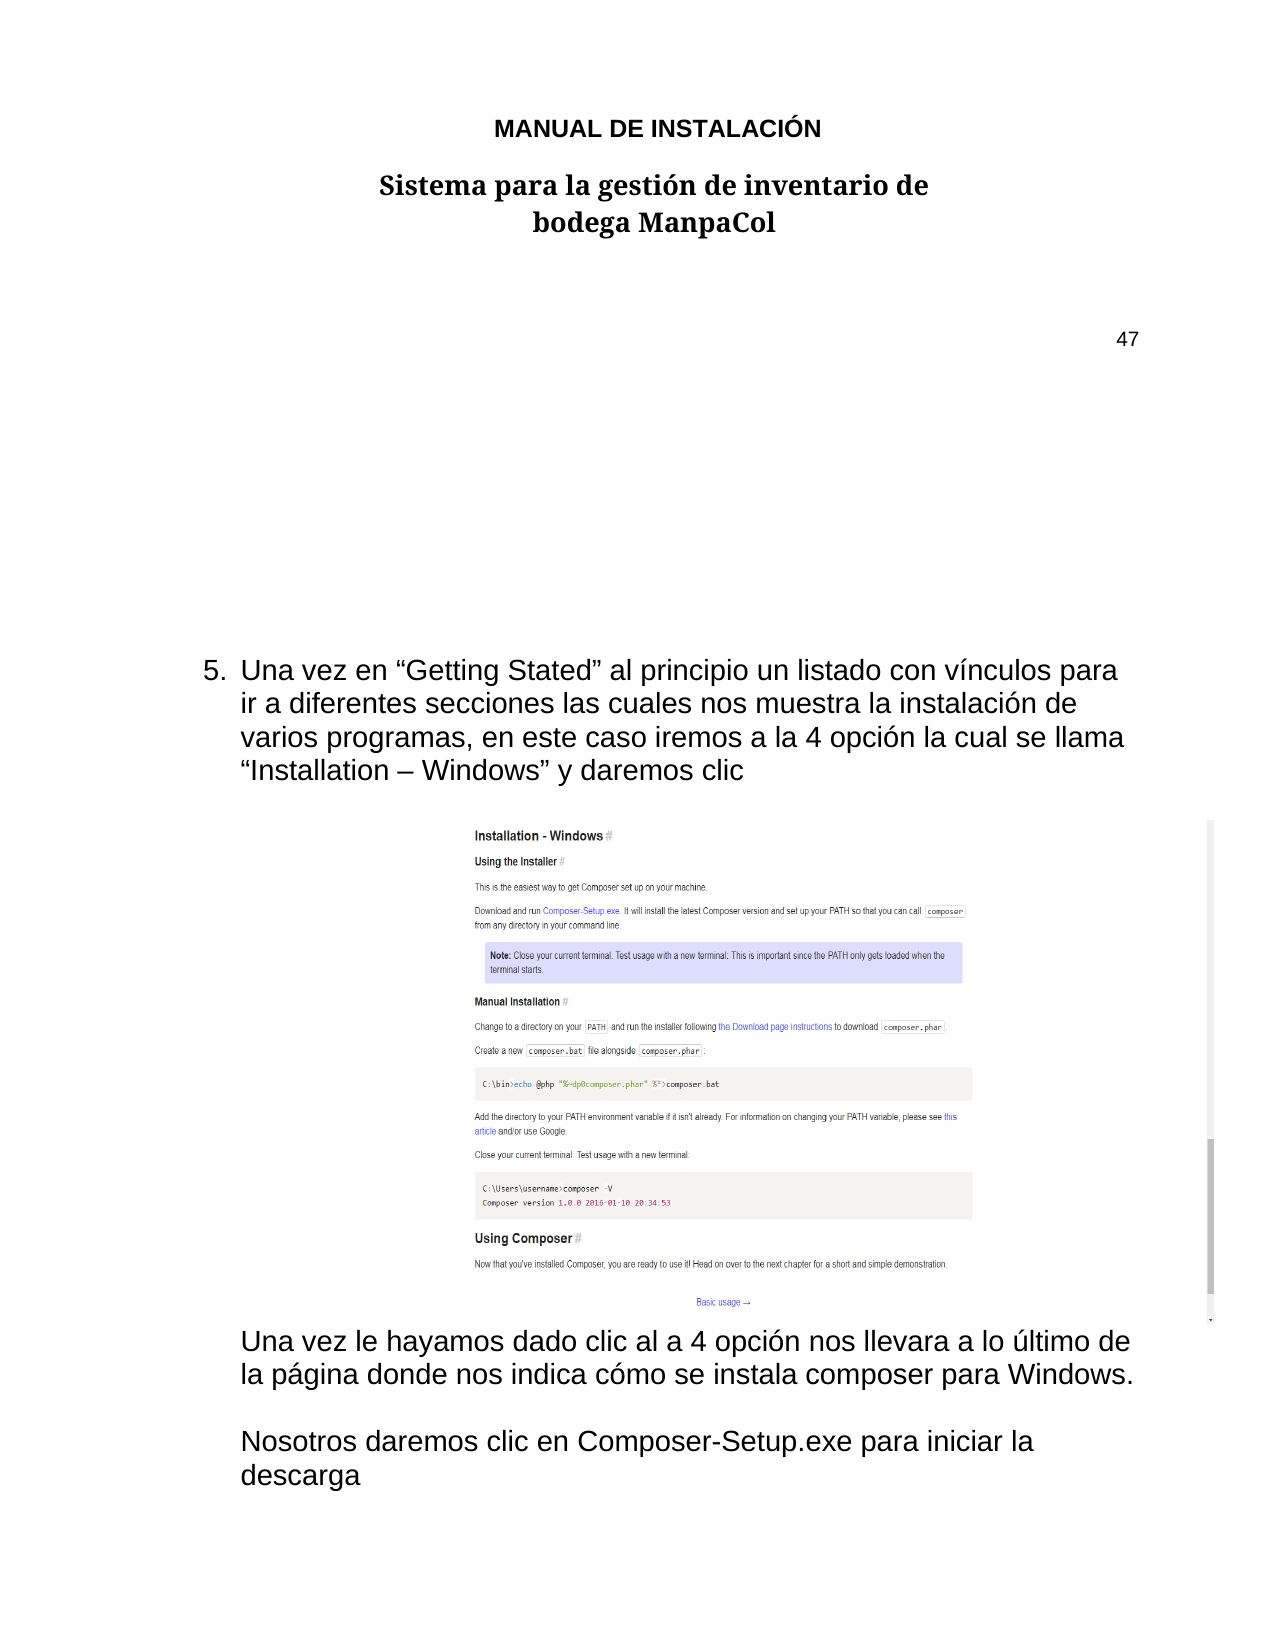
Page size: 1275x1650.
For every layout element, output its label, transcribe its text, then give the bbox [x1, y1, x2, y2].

list Una vez en “Getting Stated” al principio un listado con vínculos para ir a diferentes secciones las cuales nos muestra la instalación de varios programas, en este caso iremos a la 4 opción la cual se llama “Installation – Windows” y daremos clic [203, 653, 1139, 787]
list Nosotros daremos clic en Composer-Setup.exe para iniciar la descarga [240, 1424, 1139, 1491]
picture [240, 820, 1215, 1324]
list Una vez le hayamos dado clic al a 4 opción nos llevara a lo último de la página donde nos indica cómo se instala composer para Windows. [240, 1324, 1139, 1391]
